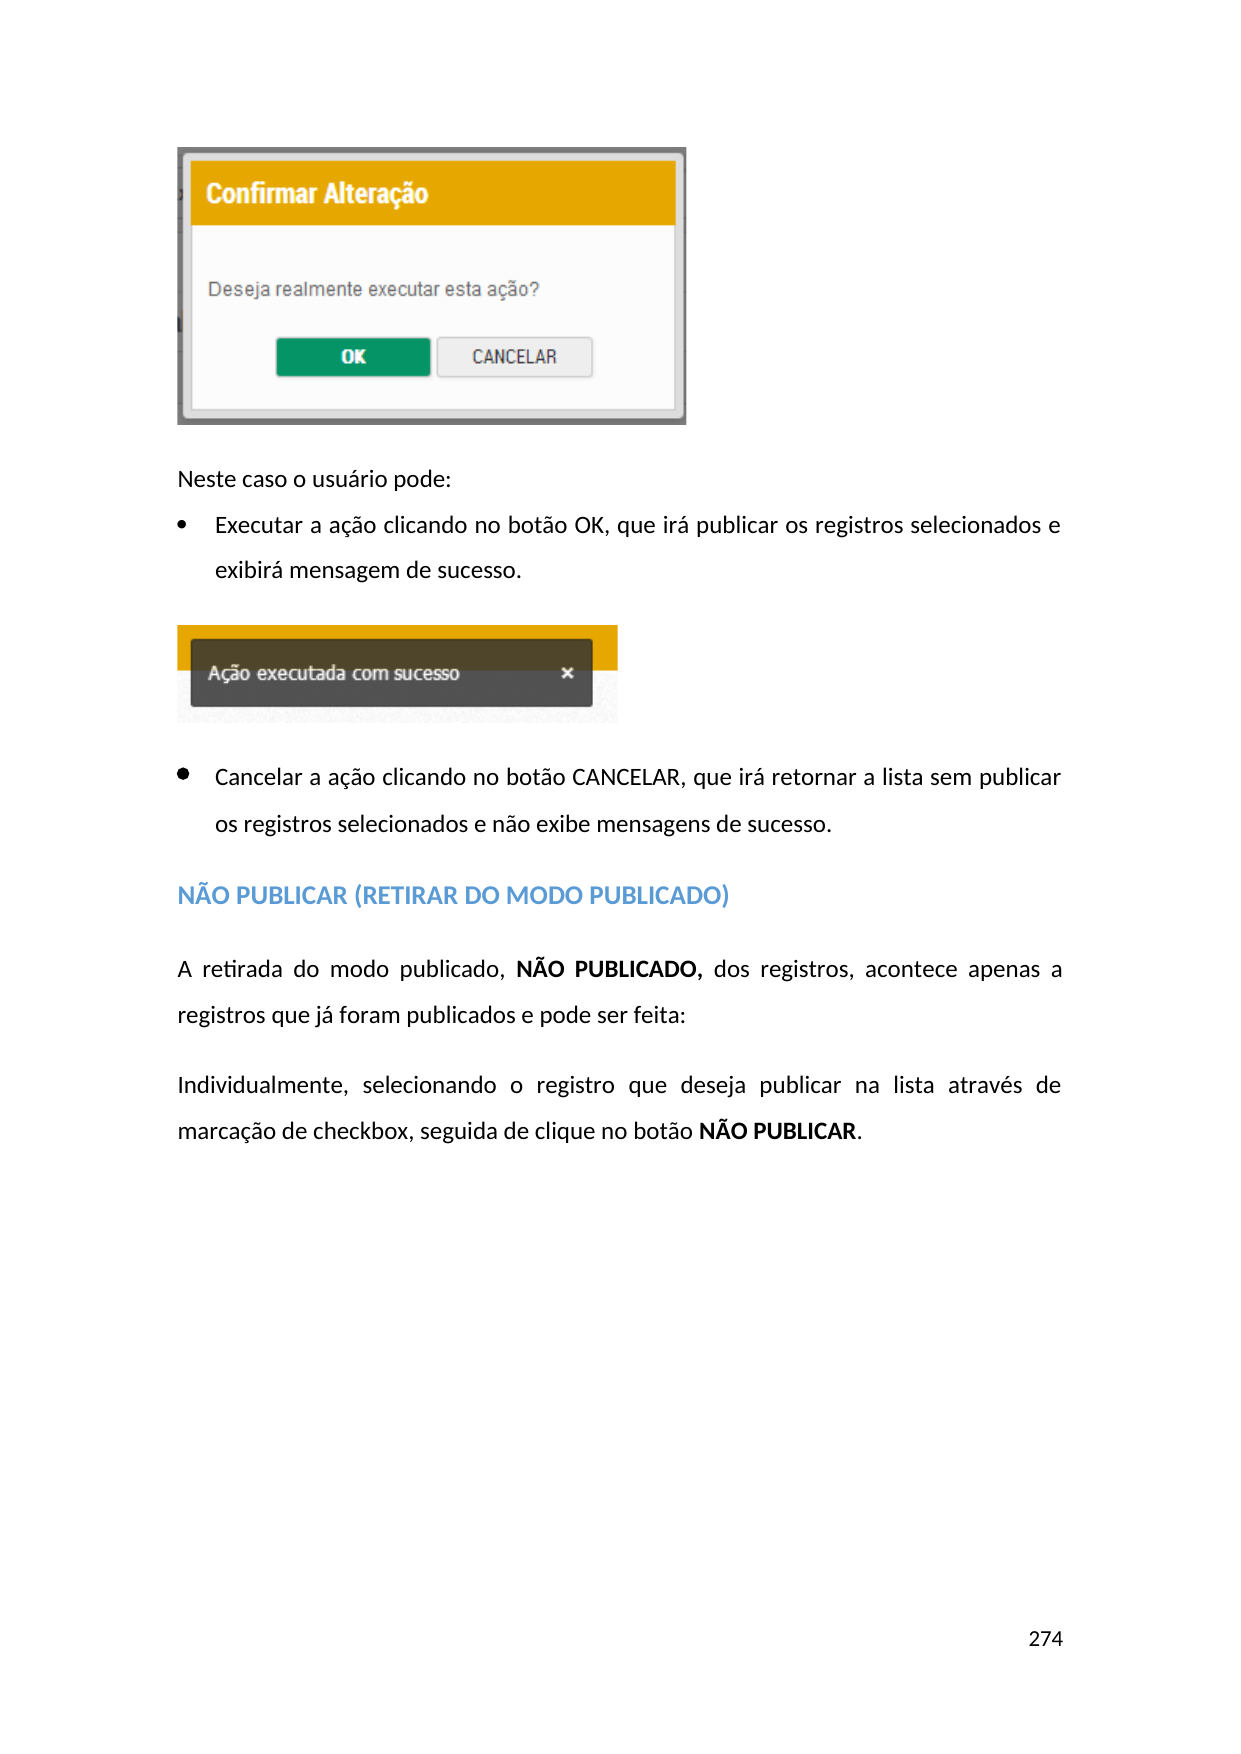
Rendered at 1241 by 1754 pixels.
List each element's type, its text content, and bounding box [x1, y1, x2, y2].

list Neste caso o usuário pode: [177, 463, 1063, 494]
list Executar a ação clicando no botão OK, que irá publicar os registros selecionados e exibirá mensagem de sucesso. [177, 509, 1063, 585]
text Individualmente, selecionando o registro que deseja publicar na lista através de marcação de checkbox, seguida de clique no botão NÃO PUBLICAR. [177, 1069, 1063, 1146]
list Cancelar a ação clicando no botão CANCELAR, que irá retornar a lista sem publicar os registros selecionados e não exibe mensagens de sucesso. [177, 761, 1063, 838]
picture [177, 147, 687, 425]
subtitle NÃO PUBLICAR (retirar do modo publicado) [177, 878, 1063, 912]
text A retirada do modo publicado, NÃO PUBLICADO, dos registros, acontece apenas a registros que já foram publicados e pode ser feita: [177, 953, 1063, 1029]
picture [177, 625, 618, 723]
